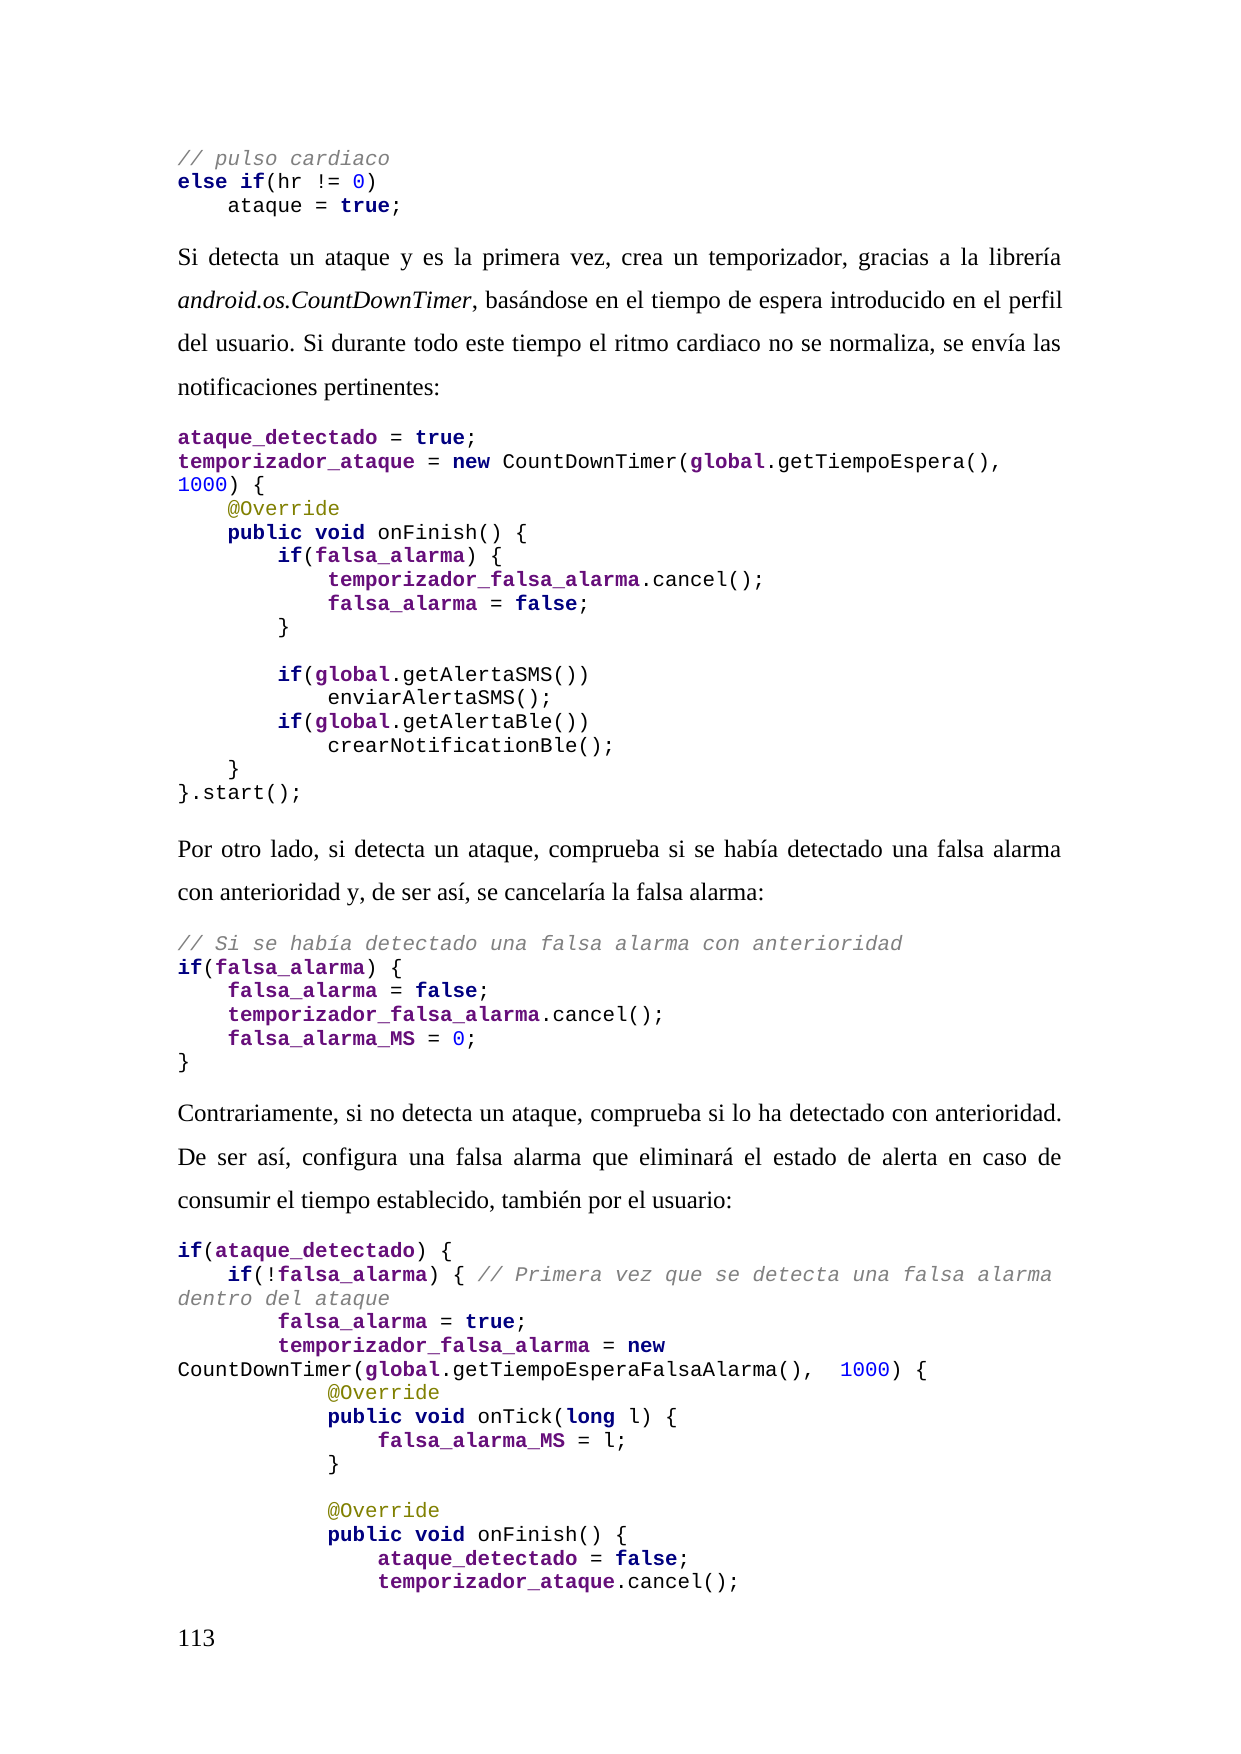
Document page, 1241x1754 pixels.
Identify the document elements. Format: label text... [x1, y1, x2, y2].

text Si detecta un ataque y es la primera vez, crea un temporizador, gracias a la librería android.os.CountDownTimer, basándose en el tiempo de espera introducido en el perfil del usuario. Si durante todo este tiempo el ritmo cardiaco no se normaliza, se envía las notificaciones pertinentes: [177, 242, 1063, 400]
text // pulso cardiaco else if(hr != 0) ataque = true; [177, 148, 1063, 218]
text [177, 1240, 1063, 1595]
text Por otro lado, si detecta un ataque, comprueba si se había detectado una falsa alarma con anterioridad y, de ser así, se cancelaría la falsa alarma: [177, 834, 1063, 906]
text ataque_detectado = true; temporizador_ataque = new CountDownTimer(global.getTiempoEspera(), 1000) { @Override public void onFinish() { if(falsa_alarma) { temporizador_falsa_alarma.cancel(); falsa_alarma = false; } if(global.getAlertaSMS()) enviarAlertaSMS(); if(global.getAlertaBle()) crearNotificationBle(); } }.start(); [177, 427, 1063, 806]
text // Si se había detectado una falsa alarma con anterioridad if(falsa_alarma) { falsa_alarma = false; temporizador_falsa_alarma.cancel(); falsa_alarma_MS = 0; } [177, 933, 1063, 1075]
text Contrariamente, si no detecta un ataque, comprueba si lo ha detectado con anterioridad. De ser así, configura una falsa alarma que eliminará el estado de alerta en caso de consumir el tiempo establecido, también por el usuario: [177, 1098, 1063, 1213]
